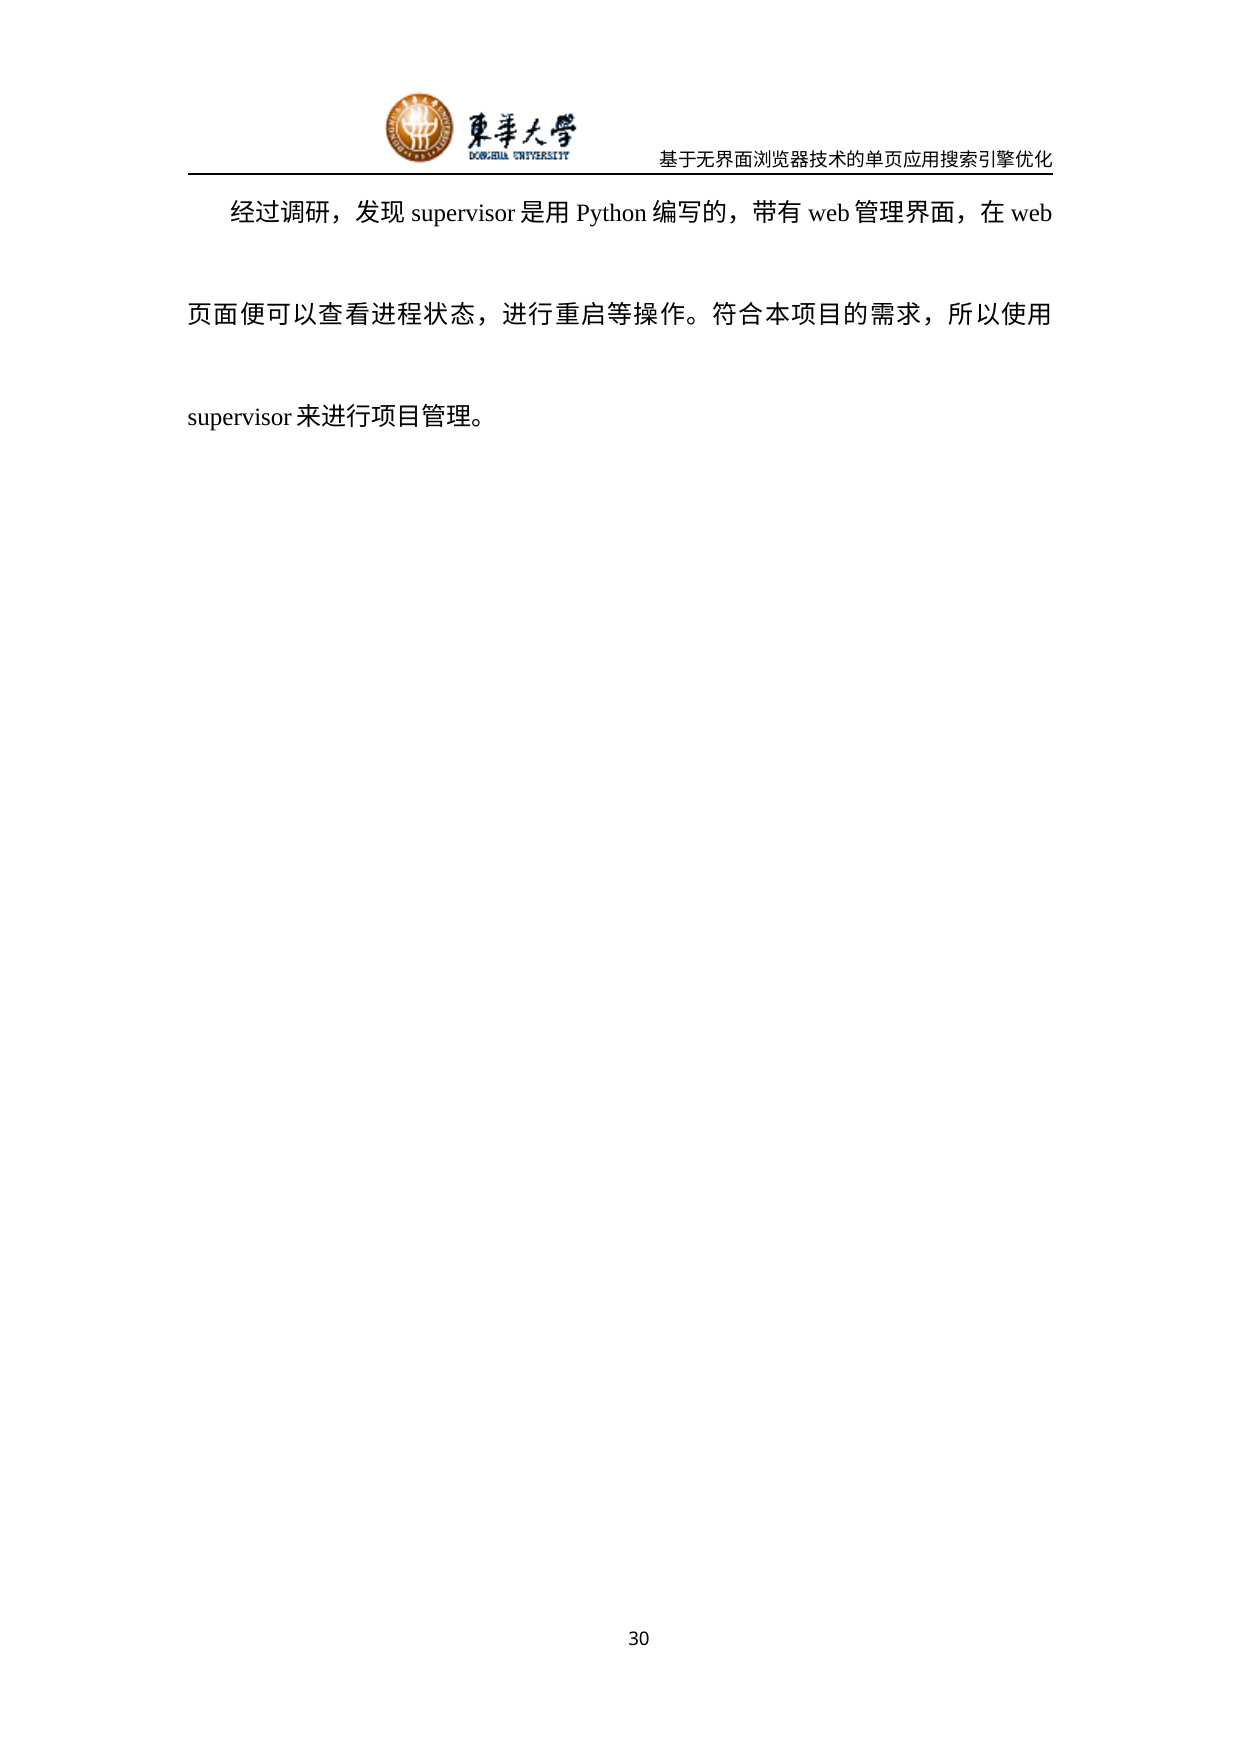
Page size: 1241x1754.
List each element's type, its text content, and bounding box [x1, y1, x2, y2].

picture [382, 88, 581, 166]
text 经过调研，发现supervisor是用Python编写的，带有web管理界面，在web页面便可以查看进程状态，进行重启等操作。符合本项目的需求，所以使用supervisor来进行项目管理。 [187, 176, 1053, 448]
